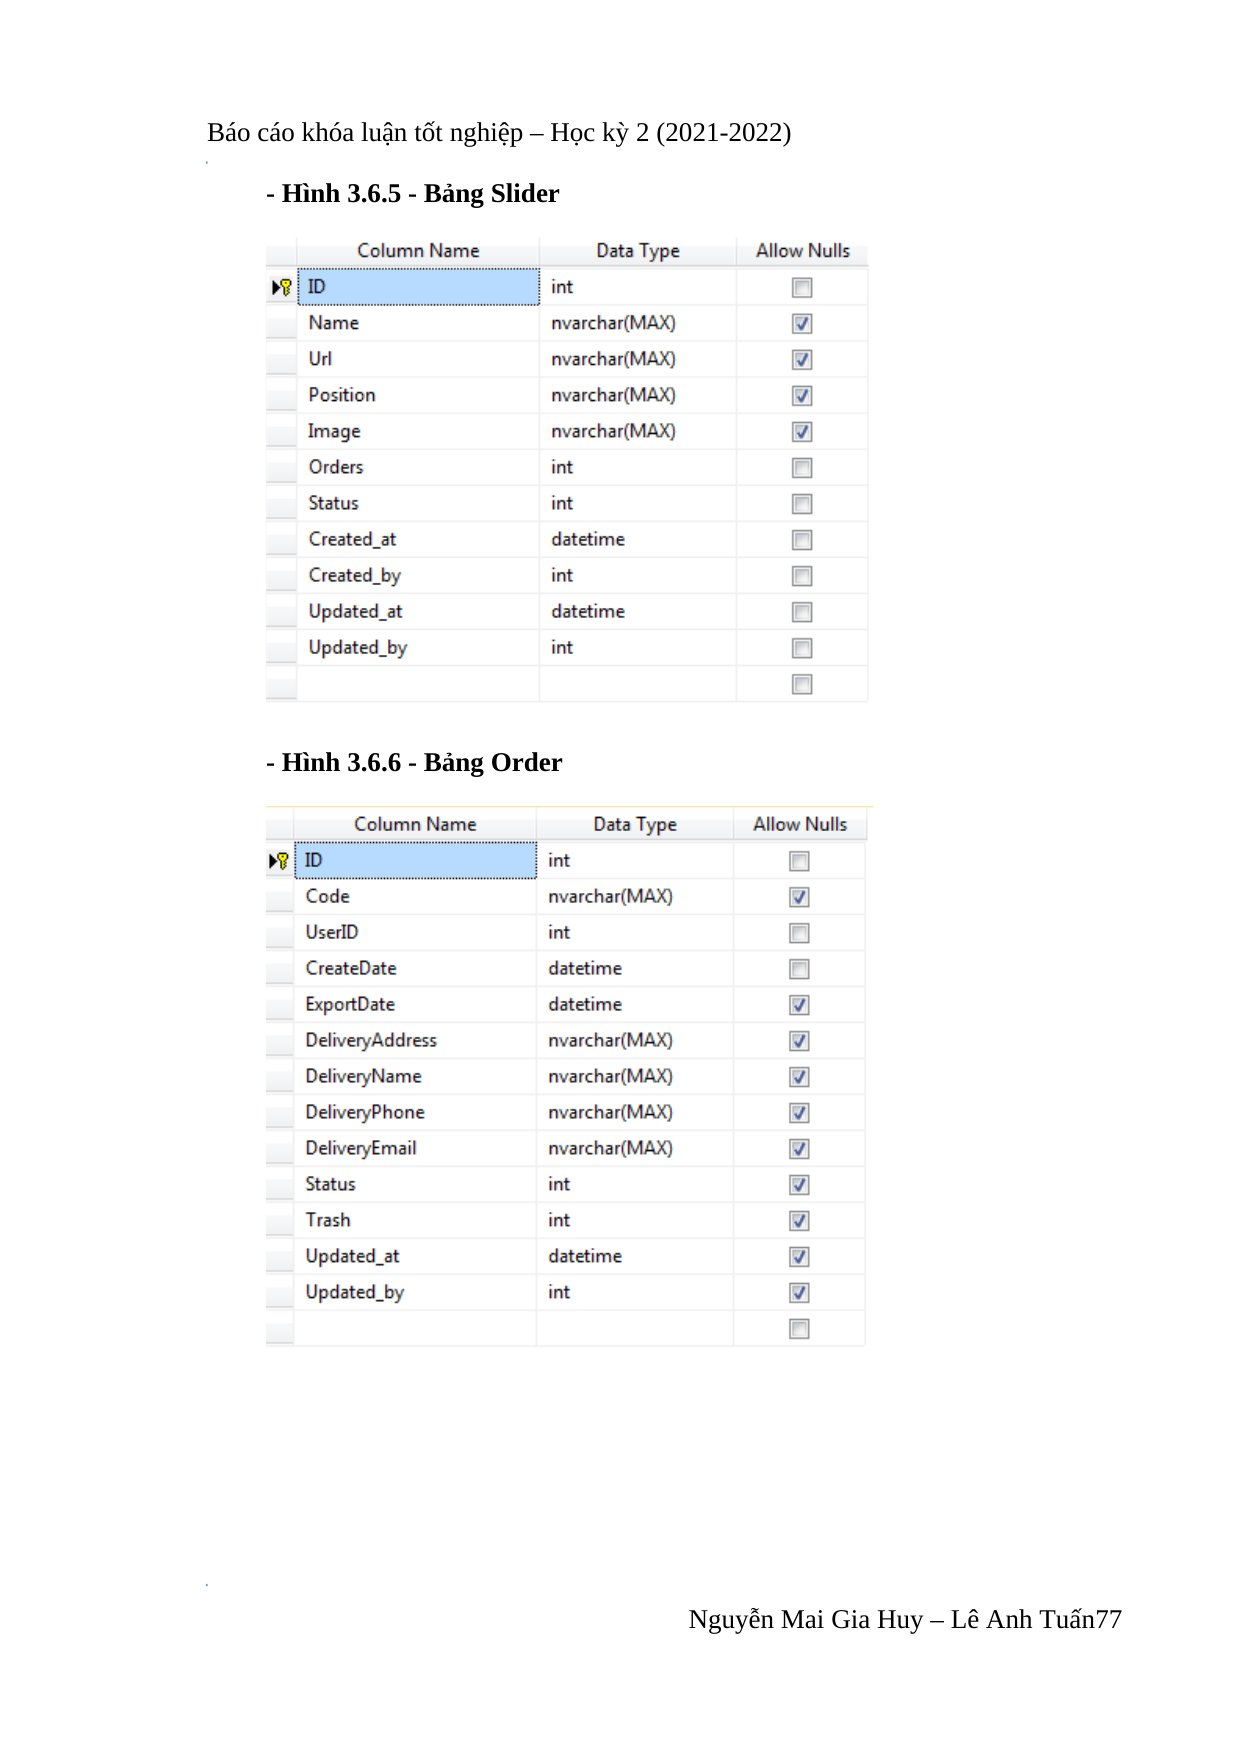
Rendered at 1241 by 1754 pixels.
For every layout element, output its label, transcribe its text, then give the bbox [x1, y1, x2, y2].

text - Hình 3.6.6 - Bảng Order [207, 746, 1054, 777]
picture [265, 237, 869, 712]
picture [265, 806, 874, 1369]
text - Hình 3.6.5 - Bảng Slider [207, 177, 1054, 208]
